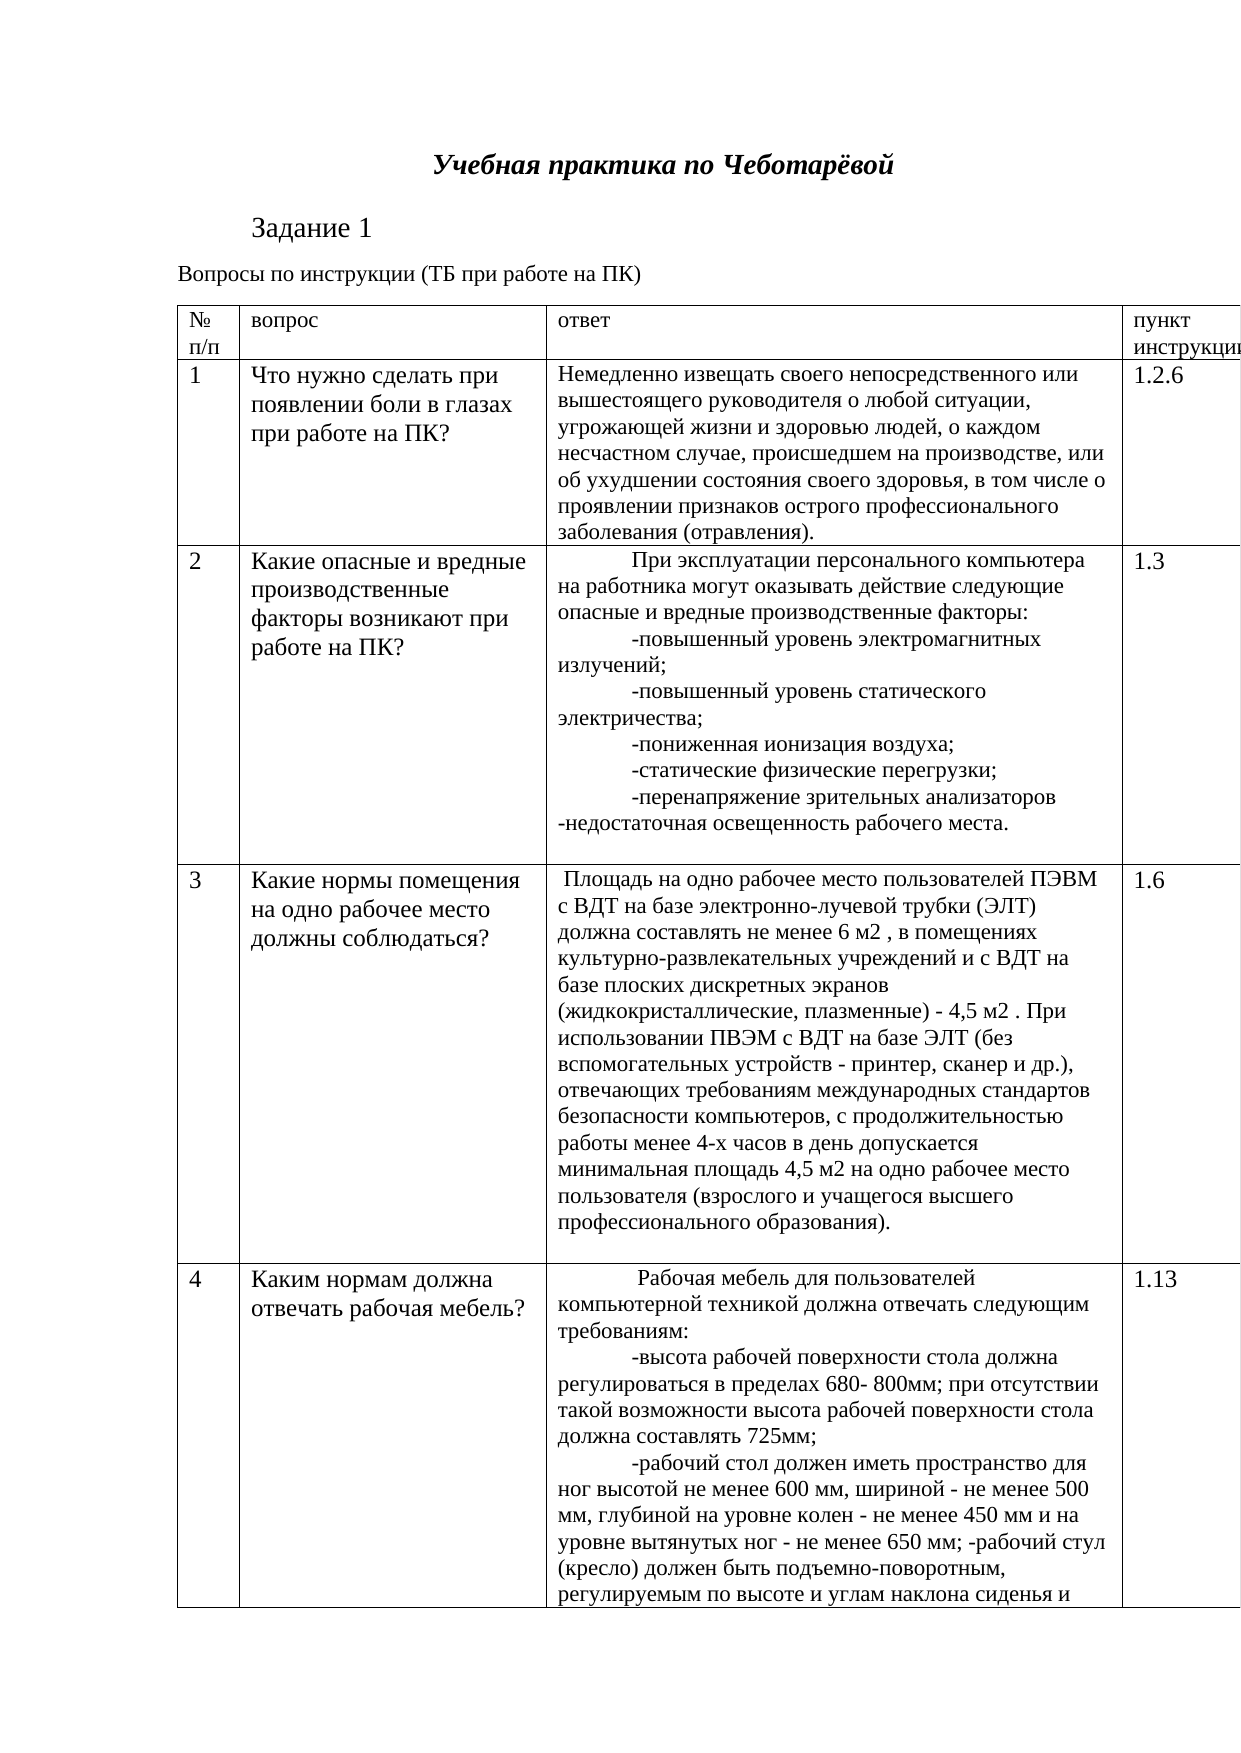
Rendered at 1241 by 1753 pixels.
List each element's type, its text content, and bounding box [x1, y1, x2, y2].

table_cell 3 [178, 865, 239, 1263]
table_cell Площадь на одно рабочее место пользователей ПЭВМ с ВДТ на базе электронно-лучевой трубки (ЭЛТ) должна составлять не менее 6 м2 , в помещениях культурно-развлекательных учреждений и с ВДТ на базе плоских дискретных экранов (жидкокристаллические, плазменные) - 4,5 м2 . При использовании ПВЭМ с ВДТ на базе ЭЛТ (без вспомогательных устройств - принтер, сканер и др.), отвечающих требованиям международных стандартов безопасности компьютеров, с продолжительностью работы менее 4-х часов в день допускается минимальная площадь 4,5 м2 на одно рабочее место пользователя (взрослого и учащегося высшего профессионального образования). [547, 865, 1122, 1263]
text Учебная практика по Чеботарёвой [177, 147, 1152, 181]
table_cell 1.3 [1123, 546, 1240, 864]
table_header пункт инструкции [1123, 306, 1240, 359]
table_cell 1.6 [1123, 865, 1240, 1263]
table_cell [240, 1264, 546, 1607]
table_cell При эксплуатации персонального компьютера на работника могут оказывать действие следующие опасные и вредные производственные факторы: -повышенный уровень электромагнитных излучений; -повышенный уровень статического электричества; -пониженная ионизация воздуха; -статические физические перегрузки; -перенапряжение зрительных анализаторов -недостаточная освещенность рабочего места. [547, 546, 1122, 864]
text Вопросы по инструкции (ТБ при работе на ПК) [177, 260, 1152, 287]
subtitle Задание 1 [177, 210, 1152, 243]
table_header вопрос [240, 306, 546, 359]
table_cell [547, 1264, 1122, 1607]
table_header № п/п [178, 306, 239, 359]
table_cell Немедленно извещать своего непосредственного или вышестоящего руководителя о любой ситуации, угрожающей жизни и здоровью людей, о каждом несчастном случае, происшедшем на производстве, или об ухудшении состояния своего здоровья, в том числе о проявлении признаков острого профессионального заболевания (отравления). [547, 360, 1122, 545]
table_cell 2 [178, 546, 239, 864]
table_cell 4 [178, 1264, 239, 1607]
table_cell 1 [178, 360, 239, 545]
table_cell Что нужно сделать при появлении боли в глазах при работе на ПК? [240, 360, 546, 545]
table_cell Какие опасные и вредные производственные факторы возникают при работе на ПК? [240, 546, 546, 864]
table_cell Какие нормы помещения на одно рабочее место должны соблюдаться? [240, 865, 546, 1263]
table_header ответ [547, 306, 1122, 359]
table_cell 1.13 [1123, 1264, 1240, 1607]
table_cell 1.2.6 [1123, 360, 1240, 545]
